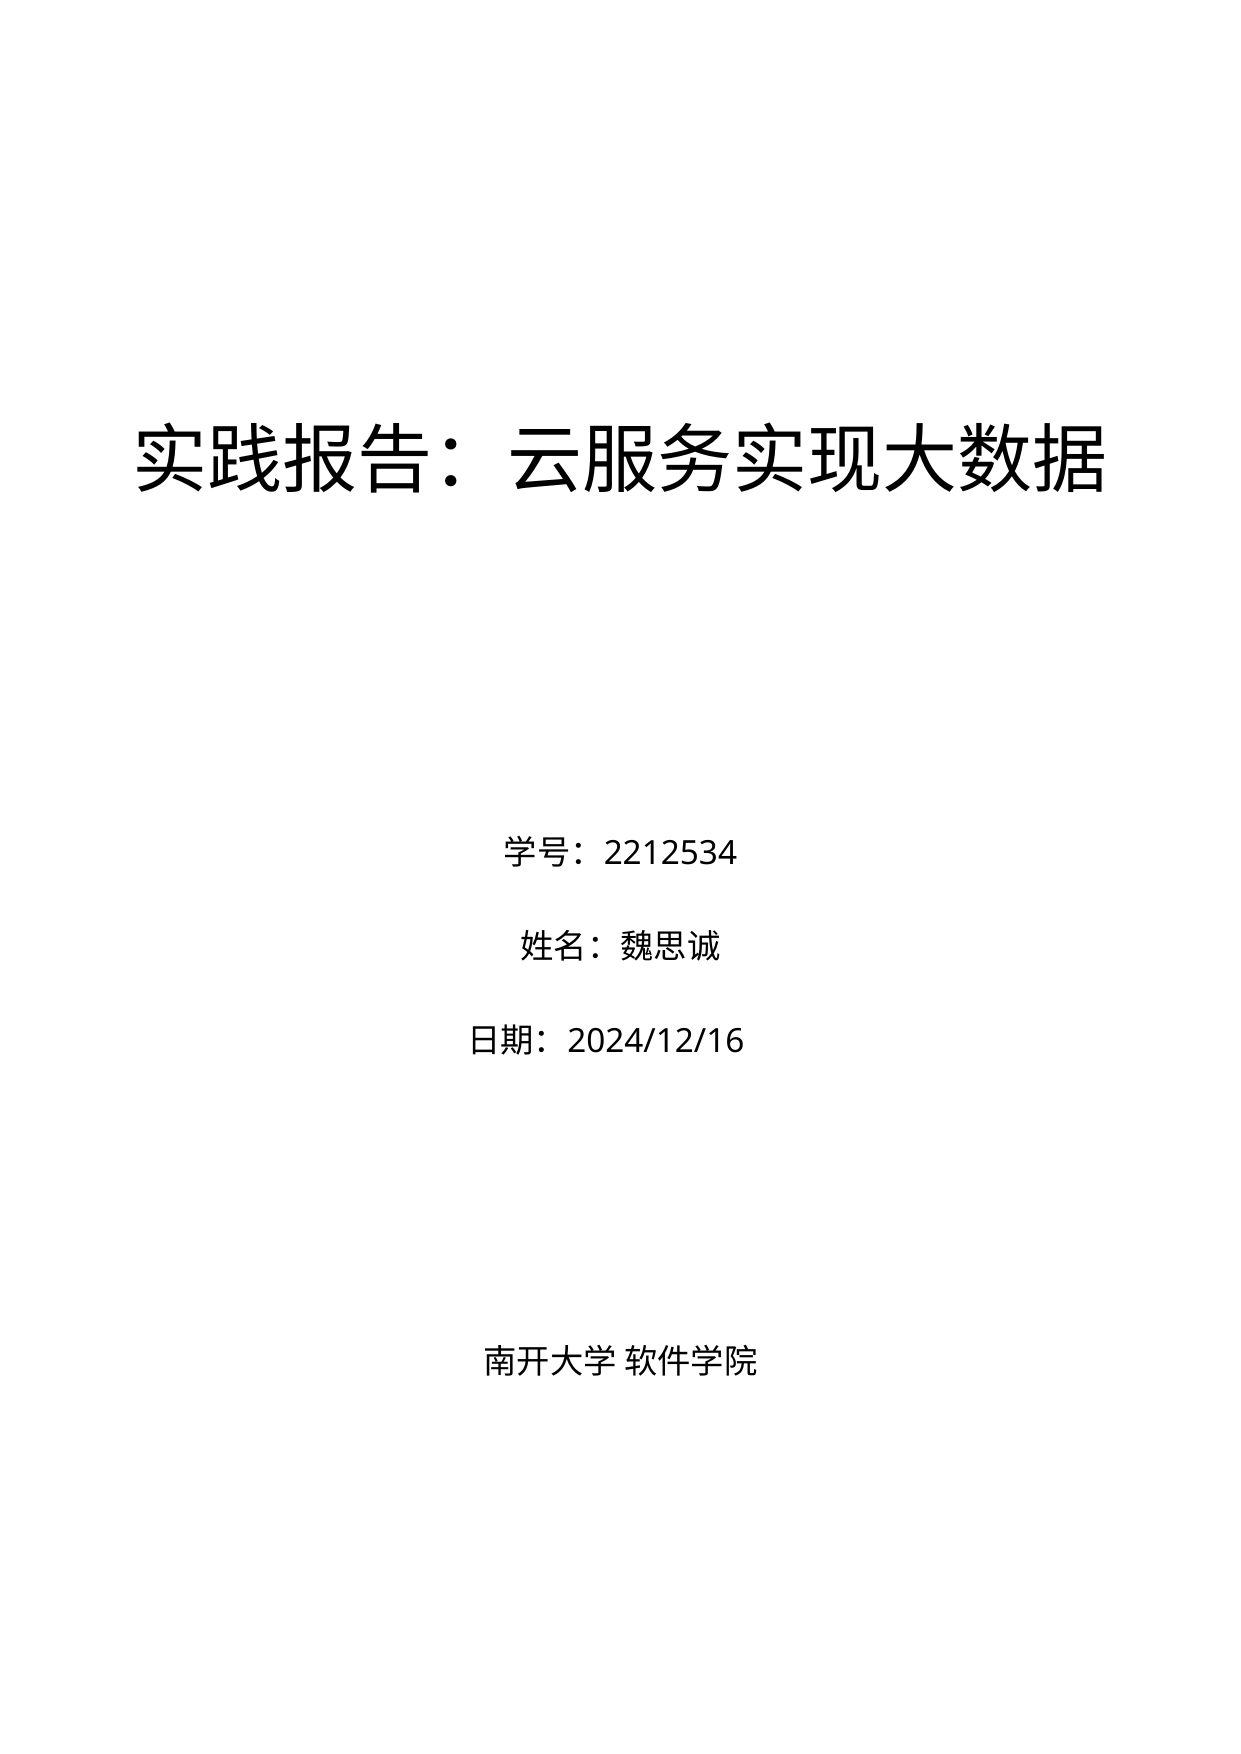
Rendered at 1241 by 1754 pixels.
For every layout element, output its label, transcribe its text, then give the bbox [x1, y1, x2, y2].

text 姓名：魏思诚 [118, 920, 1122, 968]
text 学号：2212534 [118, 826, 1122, 874]
text 日期：2024/12/16 [118, 1013, 1122, 1062]
text 实践报告：云服务实现大数据 [118, 399, 1122, 508]
text 南开大学 软件学院 [118, 1334, 1122, 1383]
